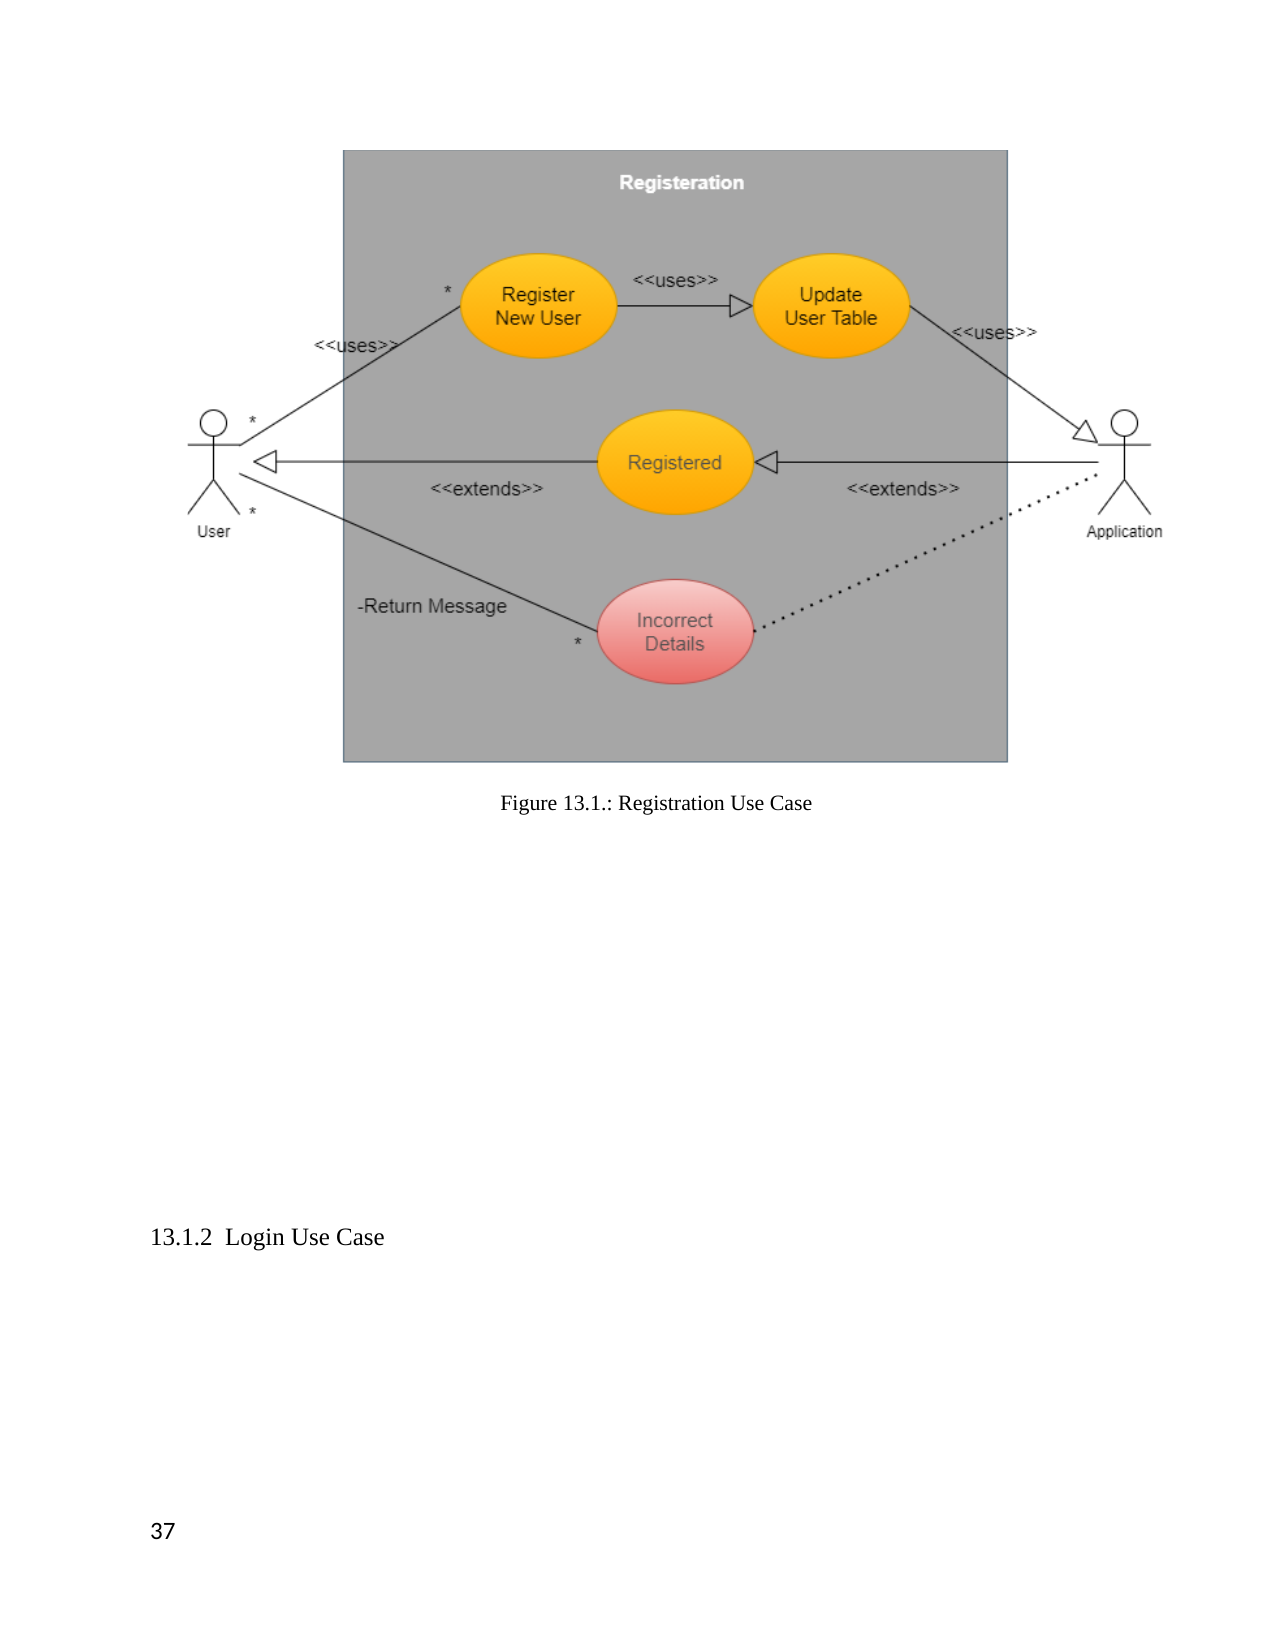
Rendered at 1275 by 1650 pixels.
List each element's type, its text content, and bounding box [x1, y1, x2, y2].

picture [187, 150, 1163, 764]
subtitle Login Use Case [150, 1222, 1125, 1250]
list Figure 13.1.: Registration Use Case [187, 790, 1125, 815]
